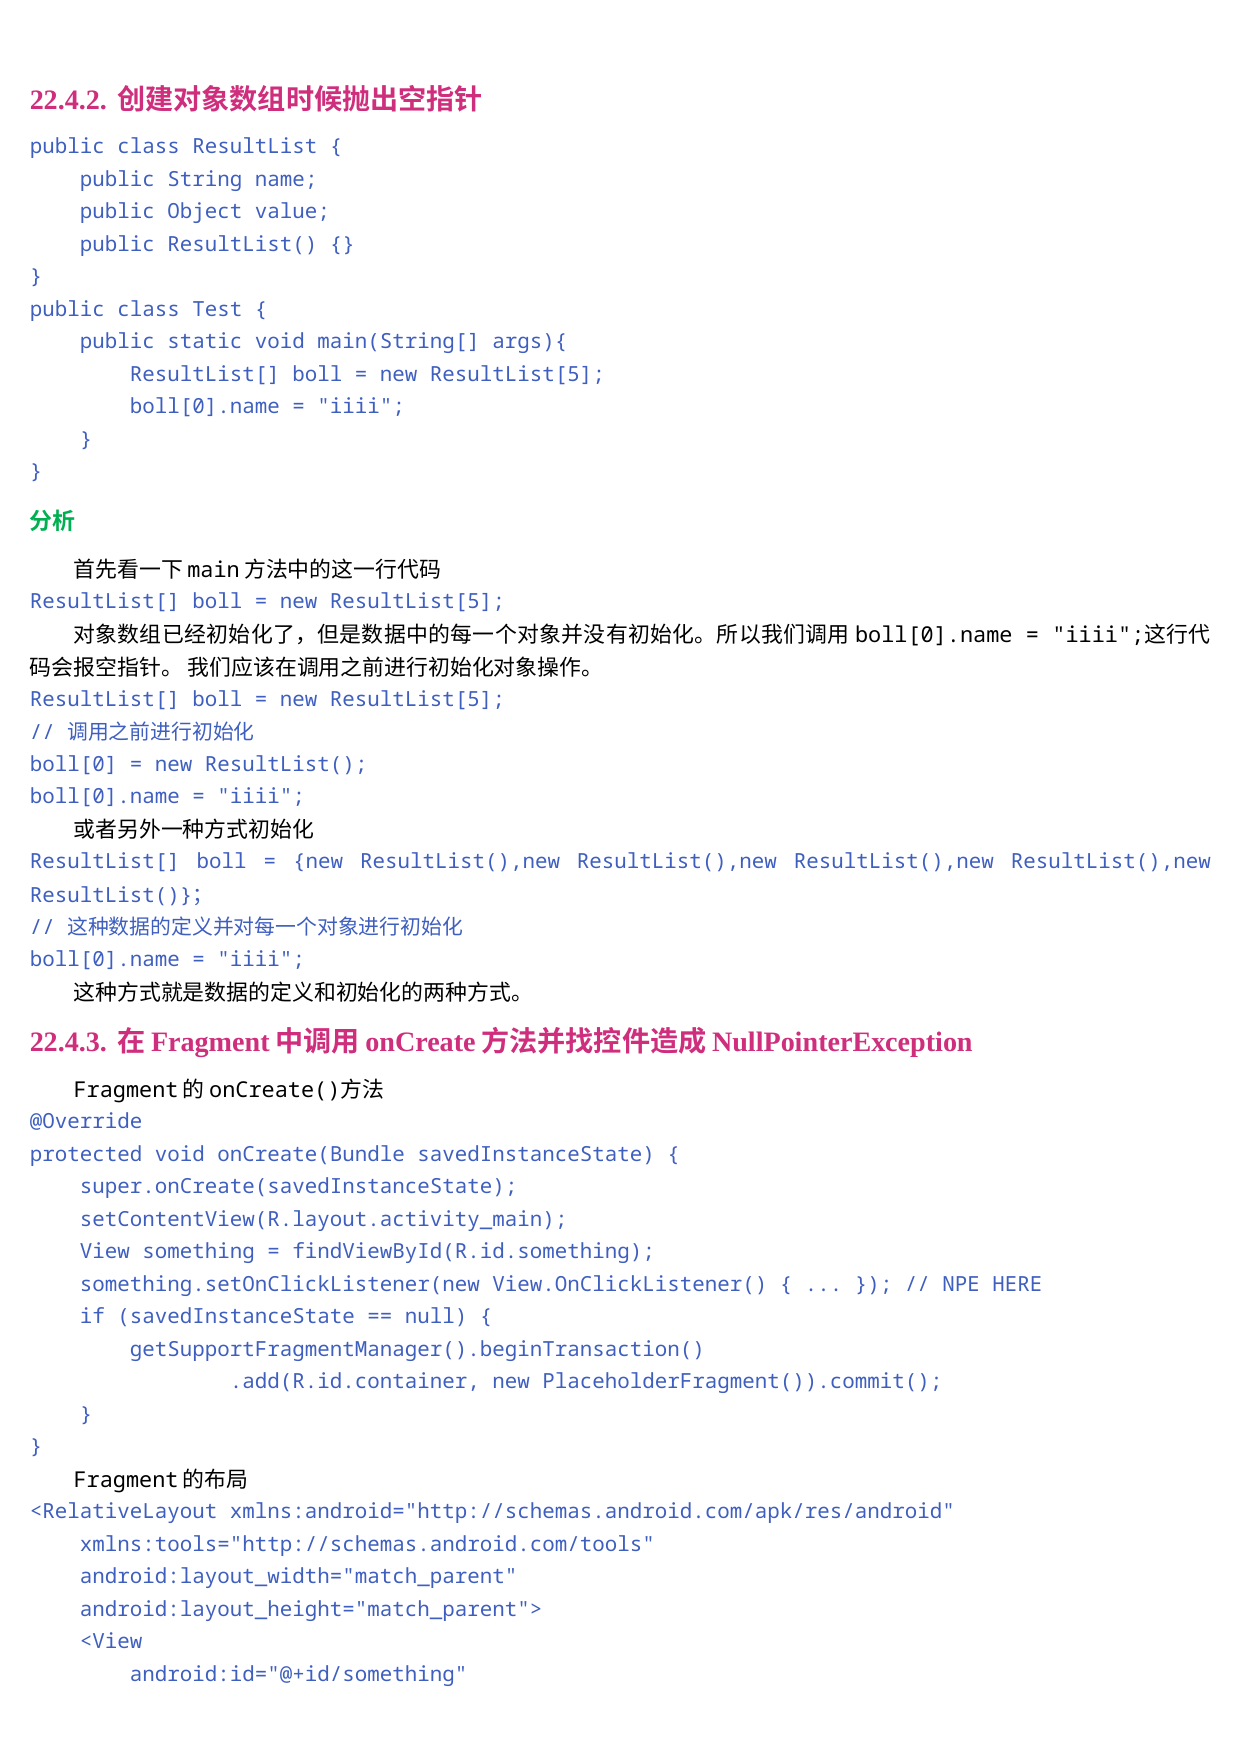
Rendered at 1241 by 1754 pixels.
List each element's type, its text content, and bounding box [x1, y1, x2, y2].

list boll[0] = new ResultList(); [29, 747, 1211, 779]
list boll[0].name = "iiii"; [29, 779, 1211, 812]
list public class Test { [29, 292, 1211, 324]
list <View [29, 1624, 1211, 1657]
text 或者另外一种方式初始化 [29, 812, 1211, 844]
subtitle 在Fragment中调用onCreate方法并找控件造成NullPointerException [29, 1007, 1211, 1072]
list android:id="@+id/something" [29, 1657, 1211, 1689]
subtitle 创建对象数组时候抛出空指针 [29, 64, 1211, 129]
list ResultList[] boll = new ResultList[5]; [29, 682, 1211, 714]
list protected void onCreate(Bundle savedInstanceState) { [29, 1137, 1211, 1169]
text 这种方式就是数据的定义和初始化的两种方式。 [29, 974, 1211, 1007]
list public Object value; [29, 194, 1211, 227]
list public class ResultList { [29, 129, 1211, 162]
list // 调用之前进行初始化 [29, 714, 1211, 747]
list boll[0].name = "iiii"; [29, 389, 1211, 422]
text 对象数组已经初始化了，但是数据中的每一个对象并没有初始化。所以我们调用boll[0].name = "iiii";这行代码会报空指针。 我们应该在调用之前进行初始化对象操作。 [29, 617, 1211, 682]
text Fragment的onCreate()方法 [29, 1072, 1211, 1104]
list @Override [29, 1104, 1211, 1137]
list getSupportFragmentManager().beginTransaction() [29, 1332, 1211, 1364]
list ResultList[] boll = {new ResultList(),new ResultList(),new ResultList(),new ResultList(),new ResultList()}； [29, 844, 1211, 909]
list super.onCreate(savedInstanceState); [29, 1169, 1211, 1202]
text Fragment的布局 [29, 1462, 1211, 1494]
list } [29, 454, 1211, 487]
list if (savedInstanceState == null) { [29, 1299, 1211, 1332]
list } [29, 1429, 1211, 1462]
list xmlns:tools="http://schemas.android.com/tools" [29, 1527, 1211, 1559]
list android:layout_height="match_parent"> [29, 1592, 1211, 1624]
list // 这种数据的定义并对每一个对象进行初始化 [29, 909, 1211, 942]
list .add(R.id.container, new PlaceholderFragment()).commit(); [29, 1364, 1211, 1397]
list ResultList[] boll = new ResultList[5]; [29, 584, 1211, 617]
list } [29, 422, 1211, 454]
list 分析 [29, 487, 1211, 552]
list public String name; [29, 162, 1211, 194]
list <RelativeLayout xmlns:android="http://schemas.android.com/apk/res/android" [29, 1494, 1211, 1527]
list public ResultList() {} [29, 227, 1211, 259]
list } [29, 1397, 1211, 1429]
list boll[0].name = "iiii"; [29, 942, 1211, 974]
list } [29, 259, 1211, 292]
list something.setOnClickListener(new View.OnClickListener() { ... }); // NPE HERE [29, 1267, 1211, 1299]
list android:layout_width="match_parent" [29, 1559, 1211, 1592]
list ResultList[] boll = new ResultList[5]; [29, 357, 1211, 389]
text 首先看一下main方法中的这一行代码 [29, 552, 1211, 584]
list View something = findViewById(R.id.something); [29, 1234, 1211, 1267]
list setContentView(R.layout.activity_main); [29, 1202, 1211, 1234]
list public static void main(String[] args){ [29, 324, 1211, 357]
